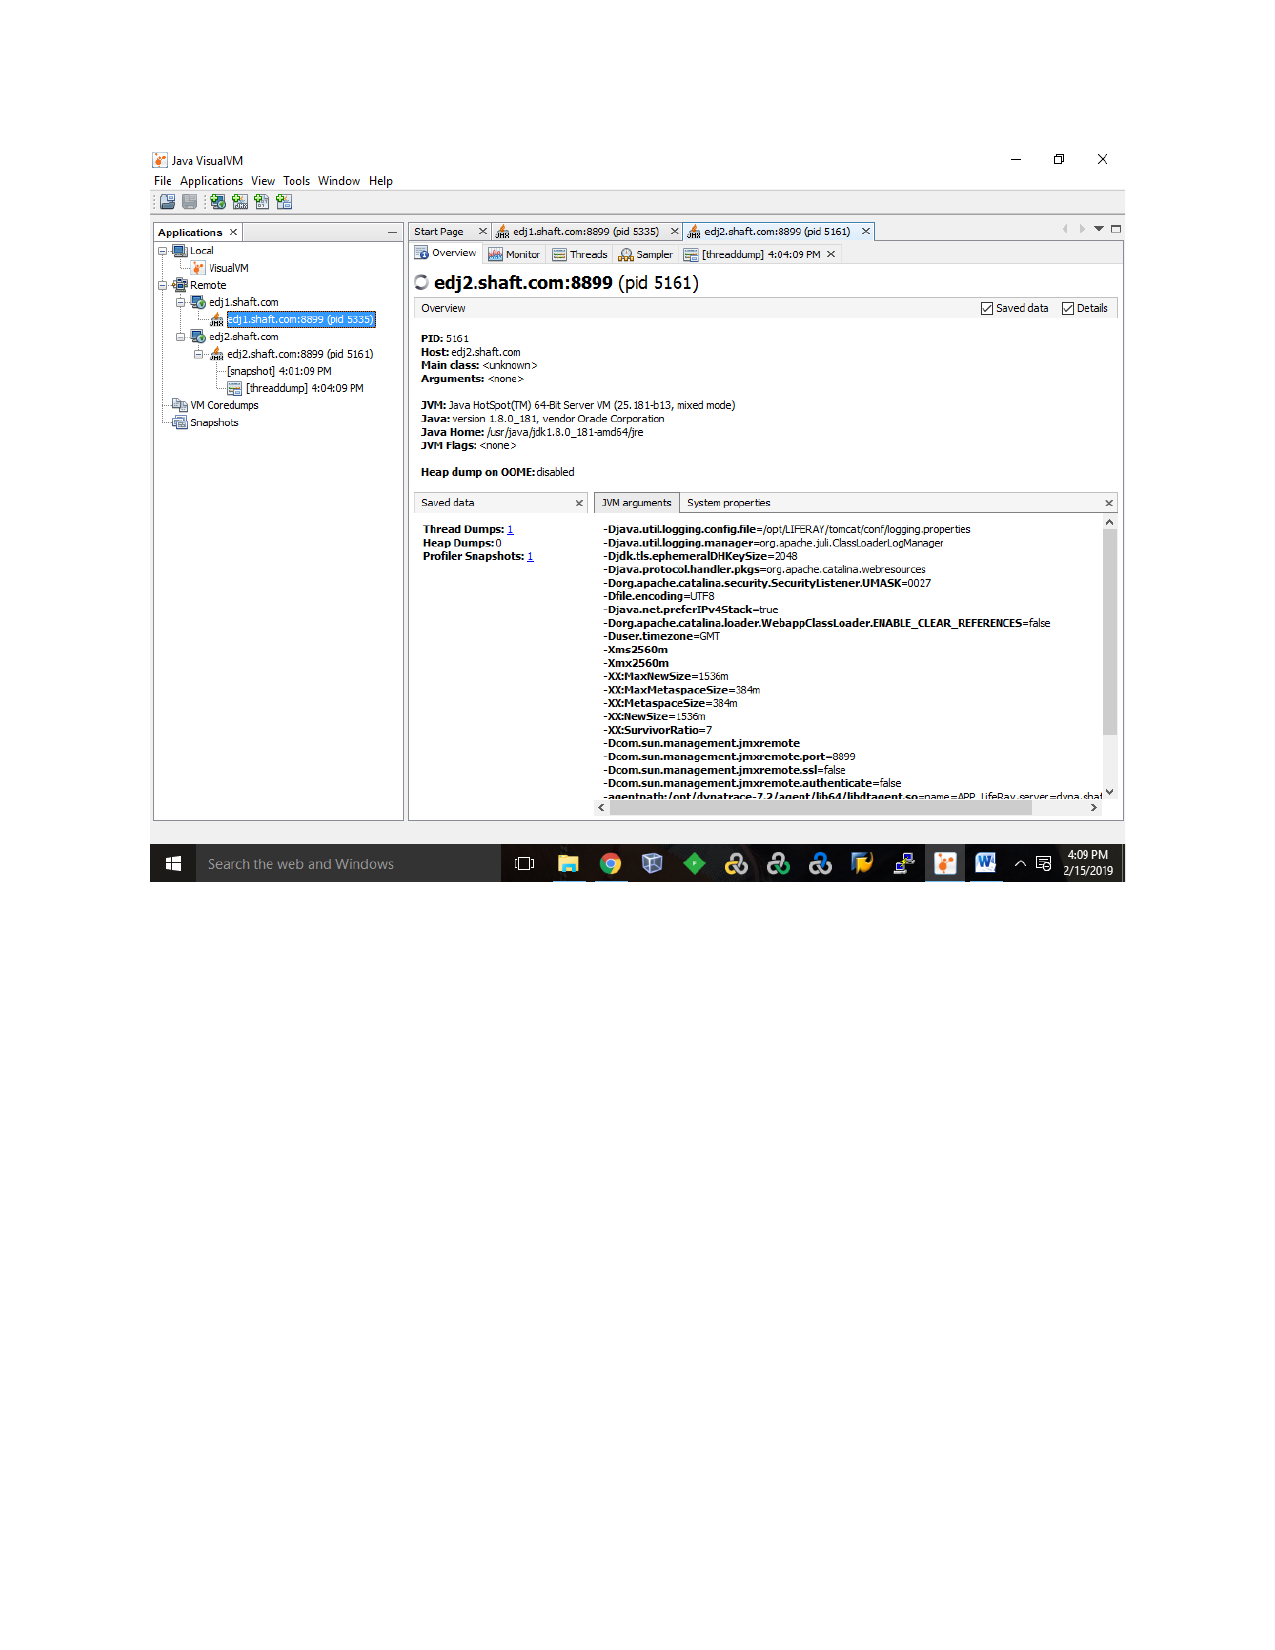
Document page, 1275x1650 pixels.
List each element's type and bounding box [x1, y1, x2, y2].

picture [150, 150, 1125, 882]
